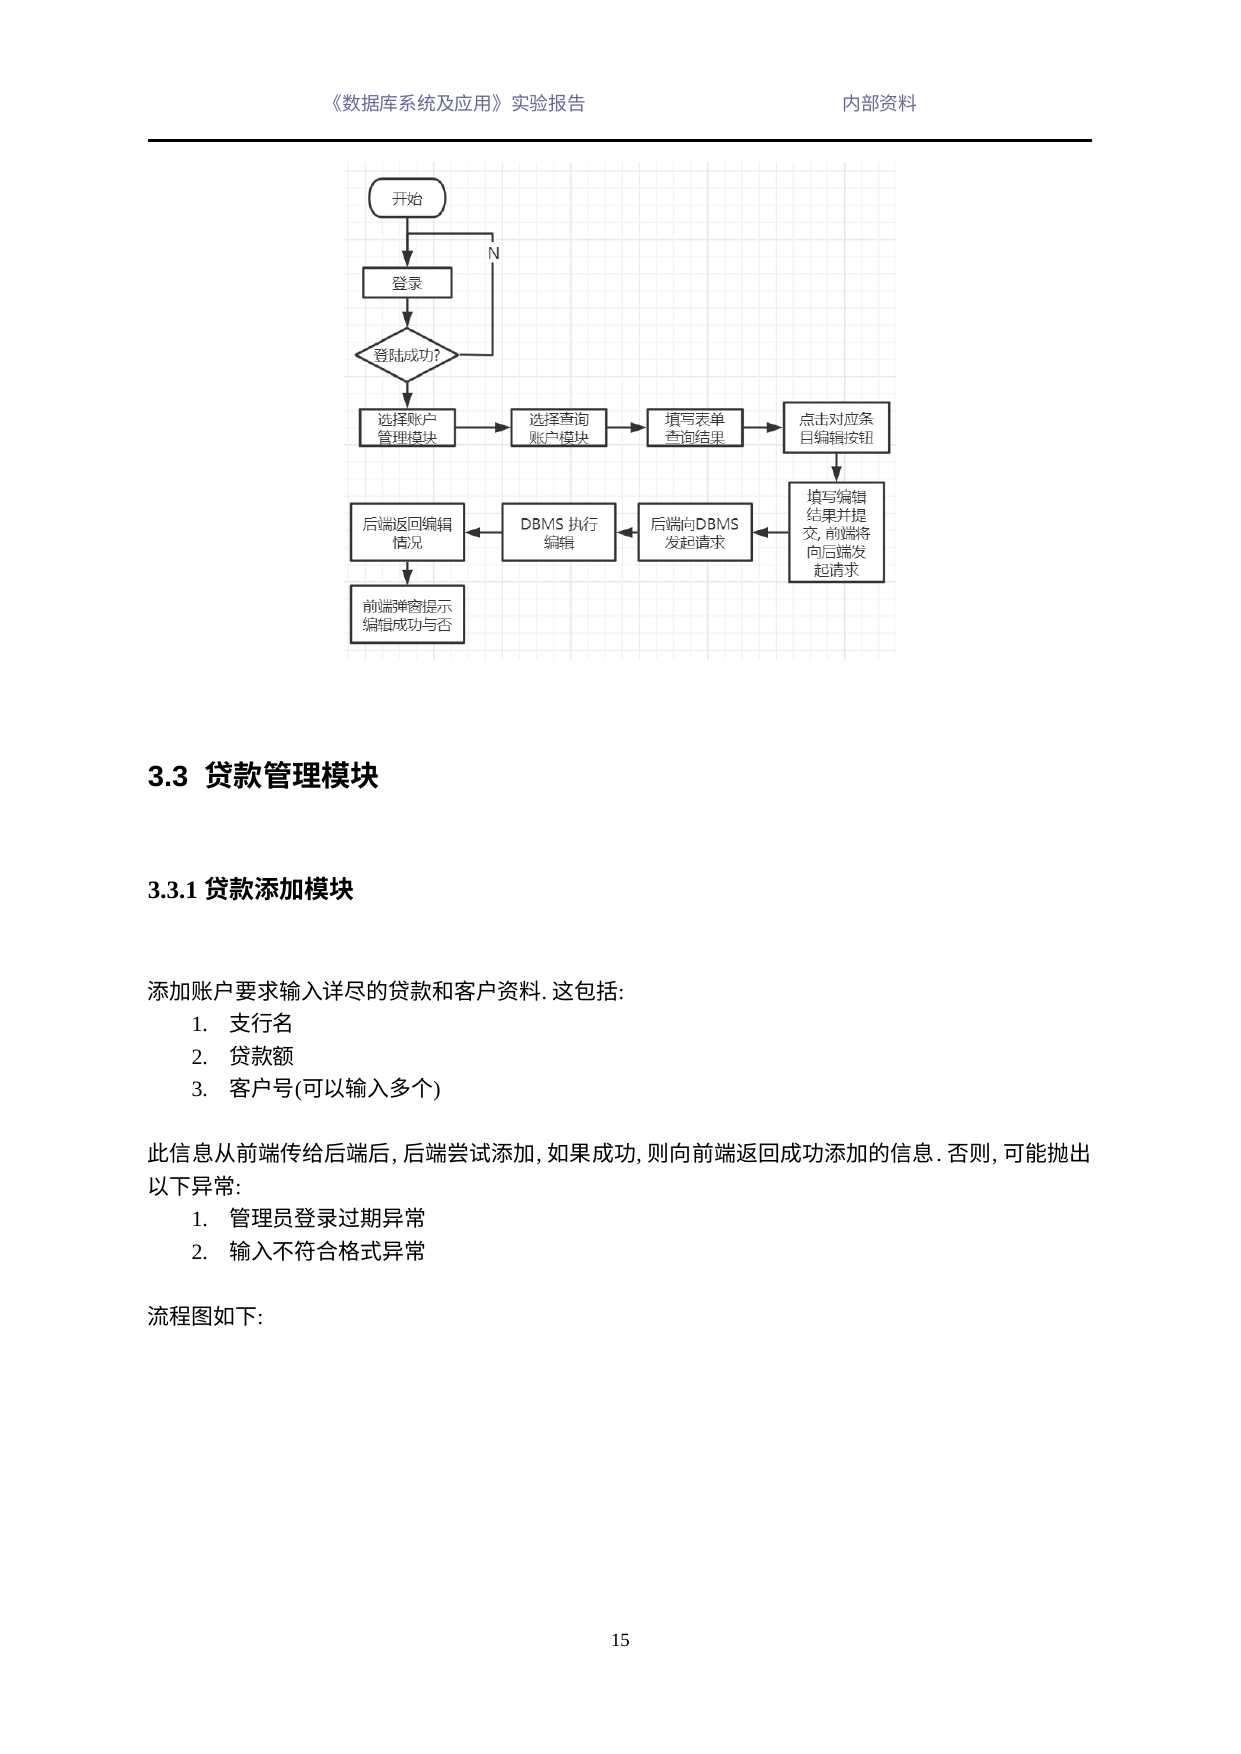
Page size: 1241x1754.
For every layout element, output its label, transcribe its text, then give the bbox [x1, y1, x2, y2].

subtitle 3.3.1 贷款添加模块 [148, 855, 1092, 920]
list 支行名 [191, 1006, 1092, 1038]
text 添加账户要求输入详尽的贷款和客户资料. 这包括: [148, 973, 1092, 1006]
text 流程图如下: [148, 1298, 1092, 1331]
list 输入不符合格式异常 [191, 1233, 1092, 1266]
picture [343, 162, 897, 660]
text 此信息从前端传给后端后, 后端尝试添加, 如果成功, 则向前端返回成功添加的信息. 否则, 可能抛出以下异常: [148, 1136, 1092, 1201]
subtitle 3.3 贷款管理模块 [148, 742, 1092, 807]
list 贷款额 [191, 1038, 1092, 1071]
list 管理员登录过期异常 [191, 1201, 1092, 1233]
list 客户号(可以输入多个) [191, 1071, 1092, 1103]
